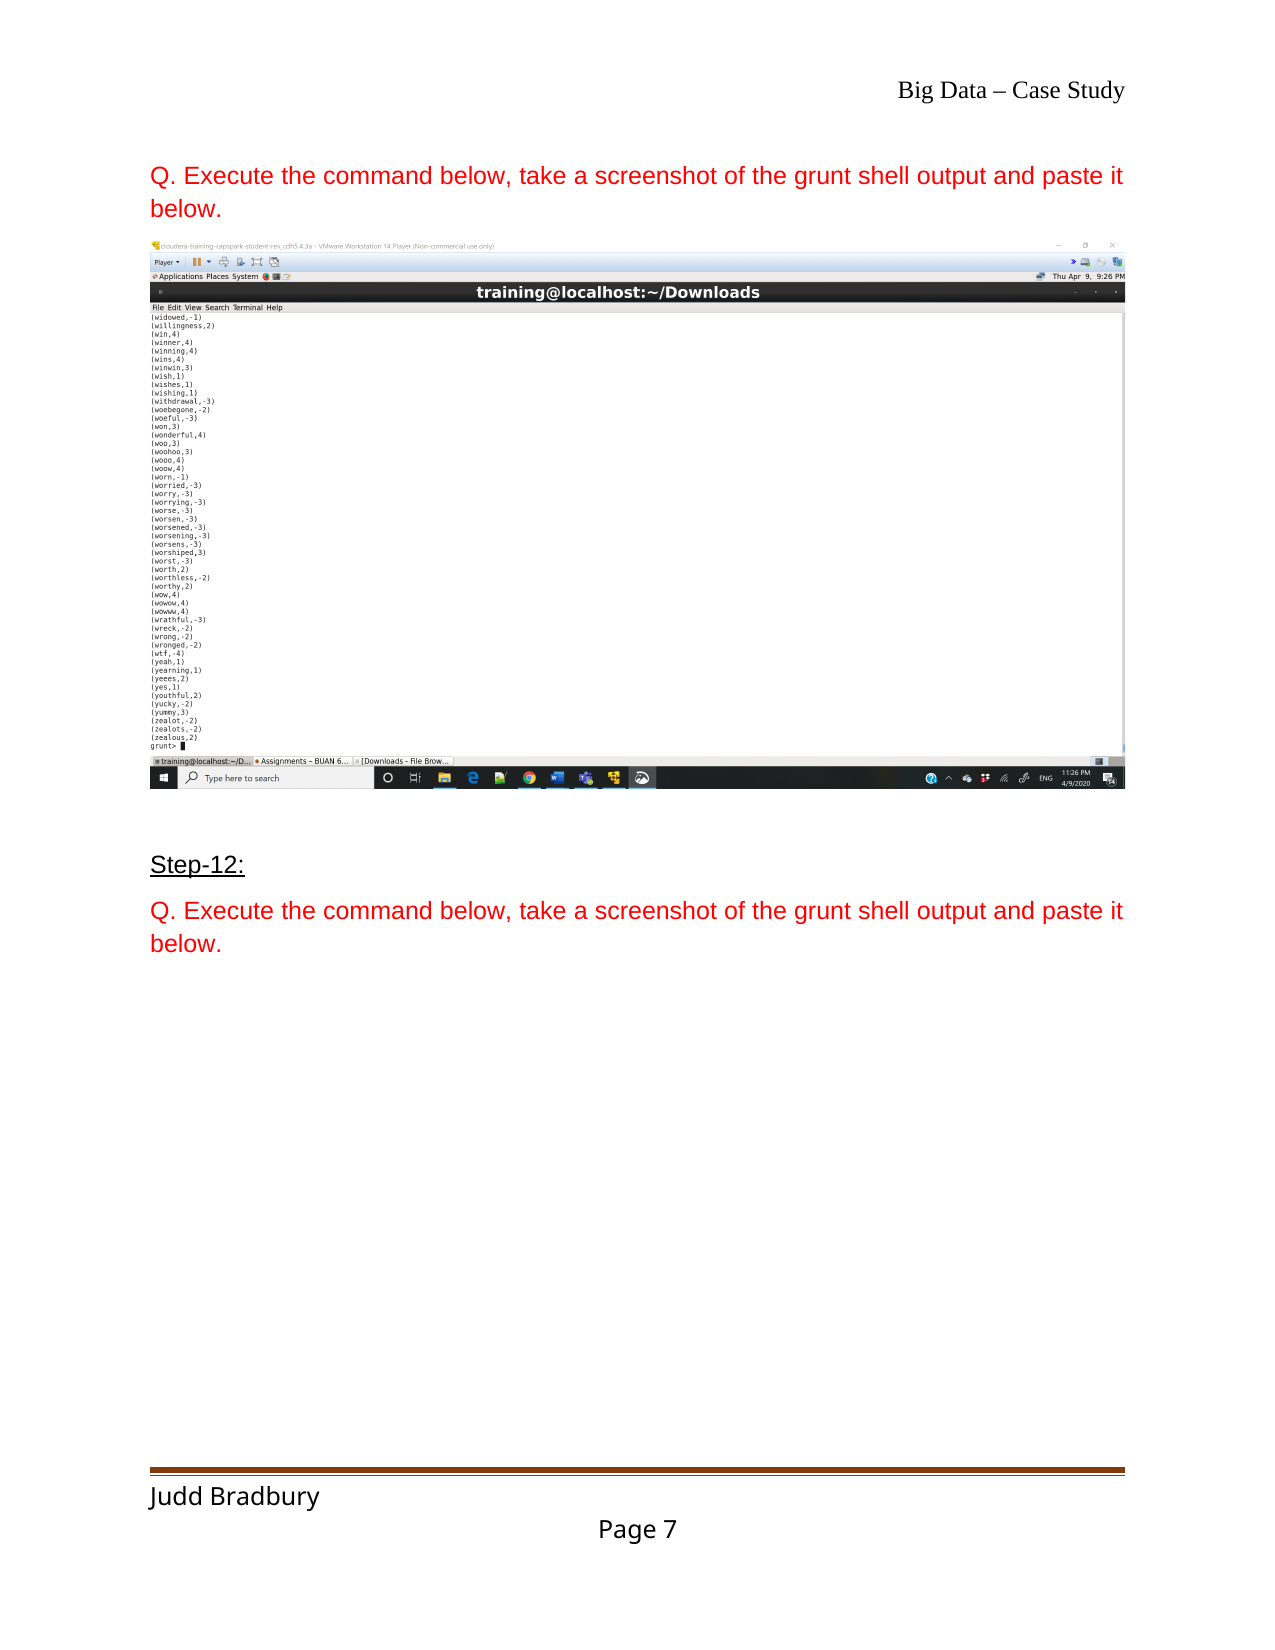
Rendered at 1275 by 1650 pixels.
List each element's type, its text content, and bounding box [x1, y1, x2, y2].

text Q. Execute the command below, take a screenshot of the grunt shell output and paste it below. [150, 896, 1125, 958]
text Q. Execute the command below, take a screenshot of the grunt shell output and paste it below. [150, 161, 1125, 223]
picture [150, 239, 1125, 789]
text Step-12: [150, 851, 1125, 879]
